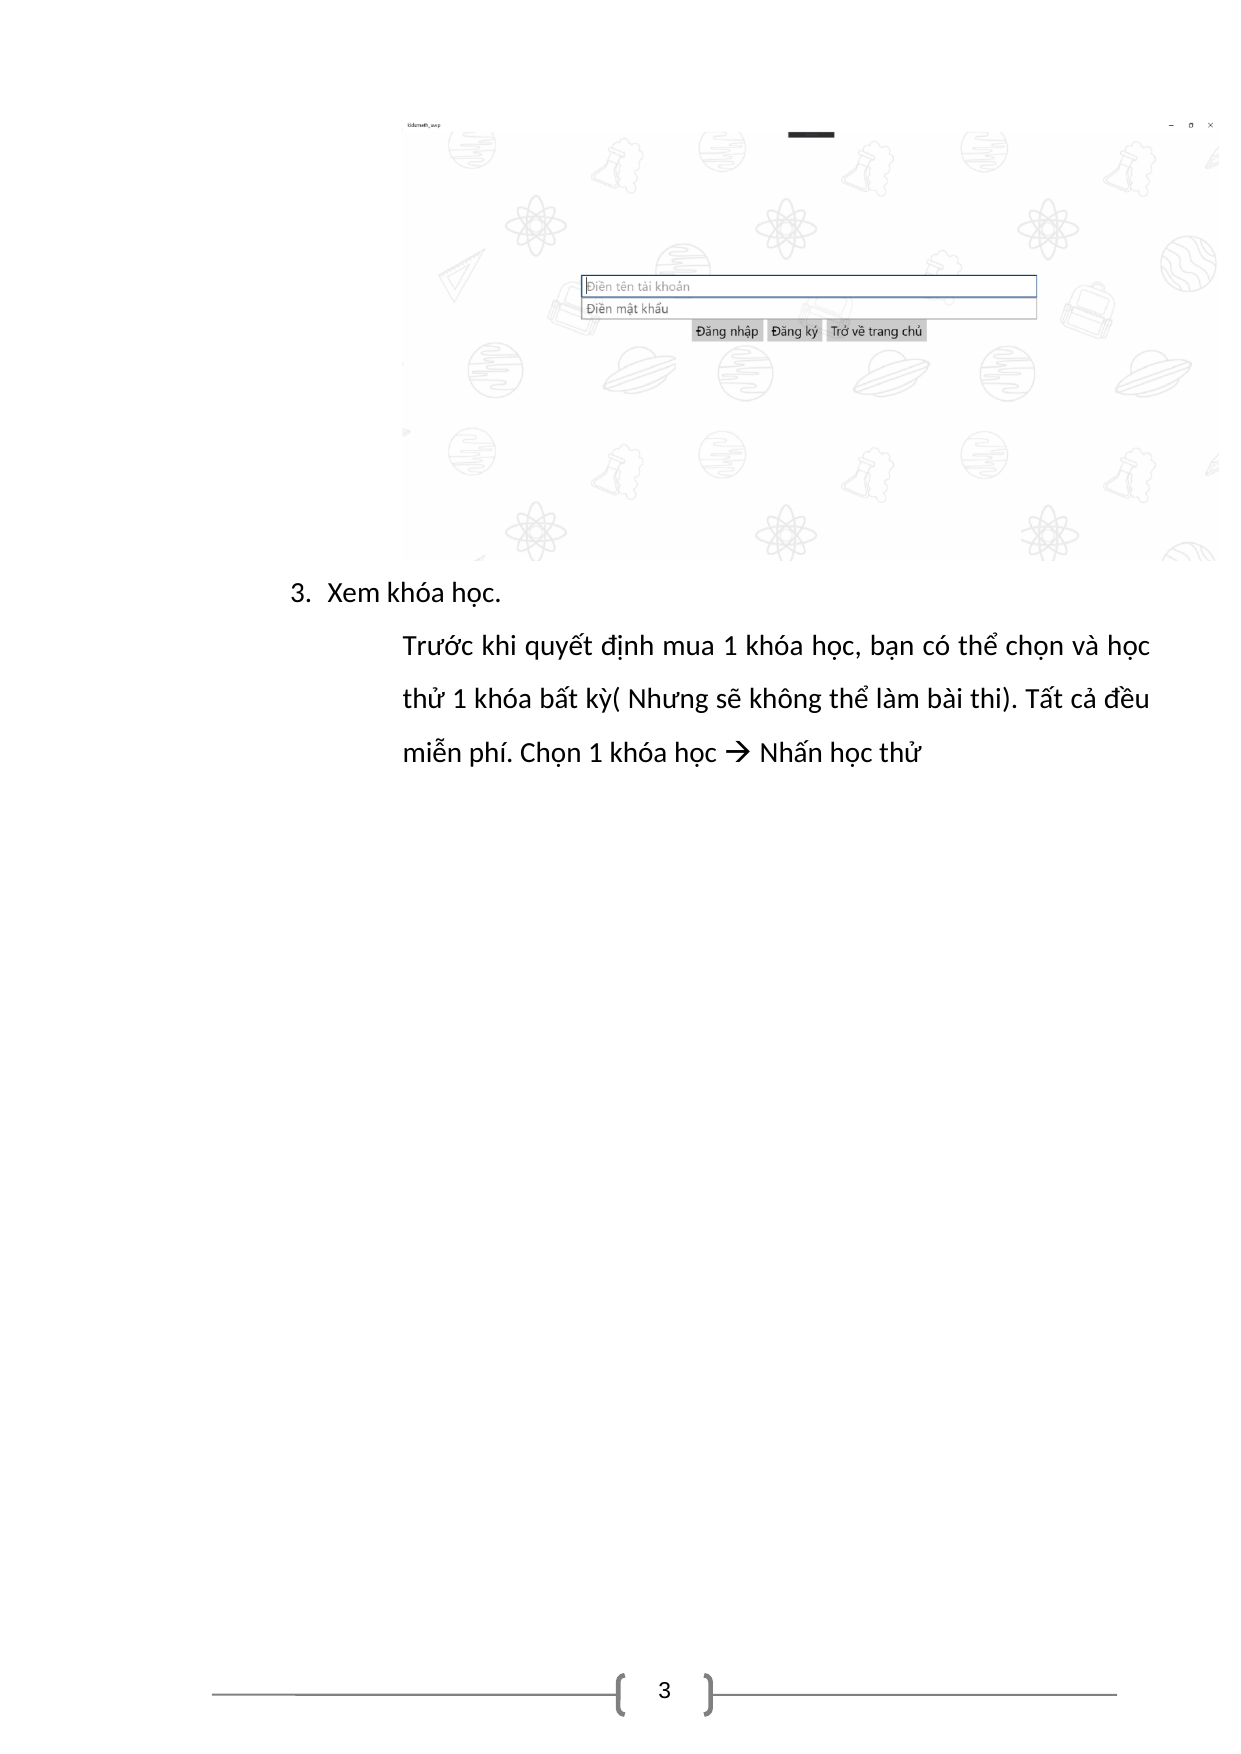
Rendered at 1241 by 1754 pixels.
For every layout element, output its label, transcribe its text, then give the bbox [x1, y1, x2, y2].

list Trước khi quyết định mua 1 khóa học, bạn có thể chọn và học thử 1 khóa bất kỳ( Nhưng sẽ không thể làm bài thi). Tất cả đều miễn phí. Chọn 1 khóa học Nhấn học thử [402, 627, 1152, 769]
list Xem khóa học. [290, 574, 1152, 609]
picture [402, 118, 1219, 561]
